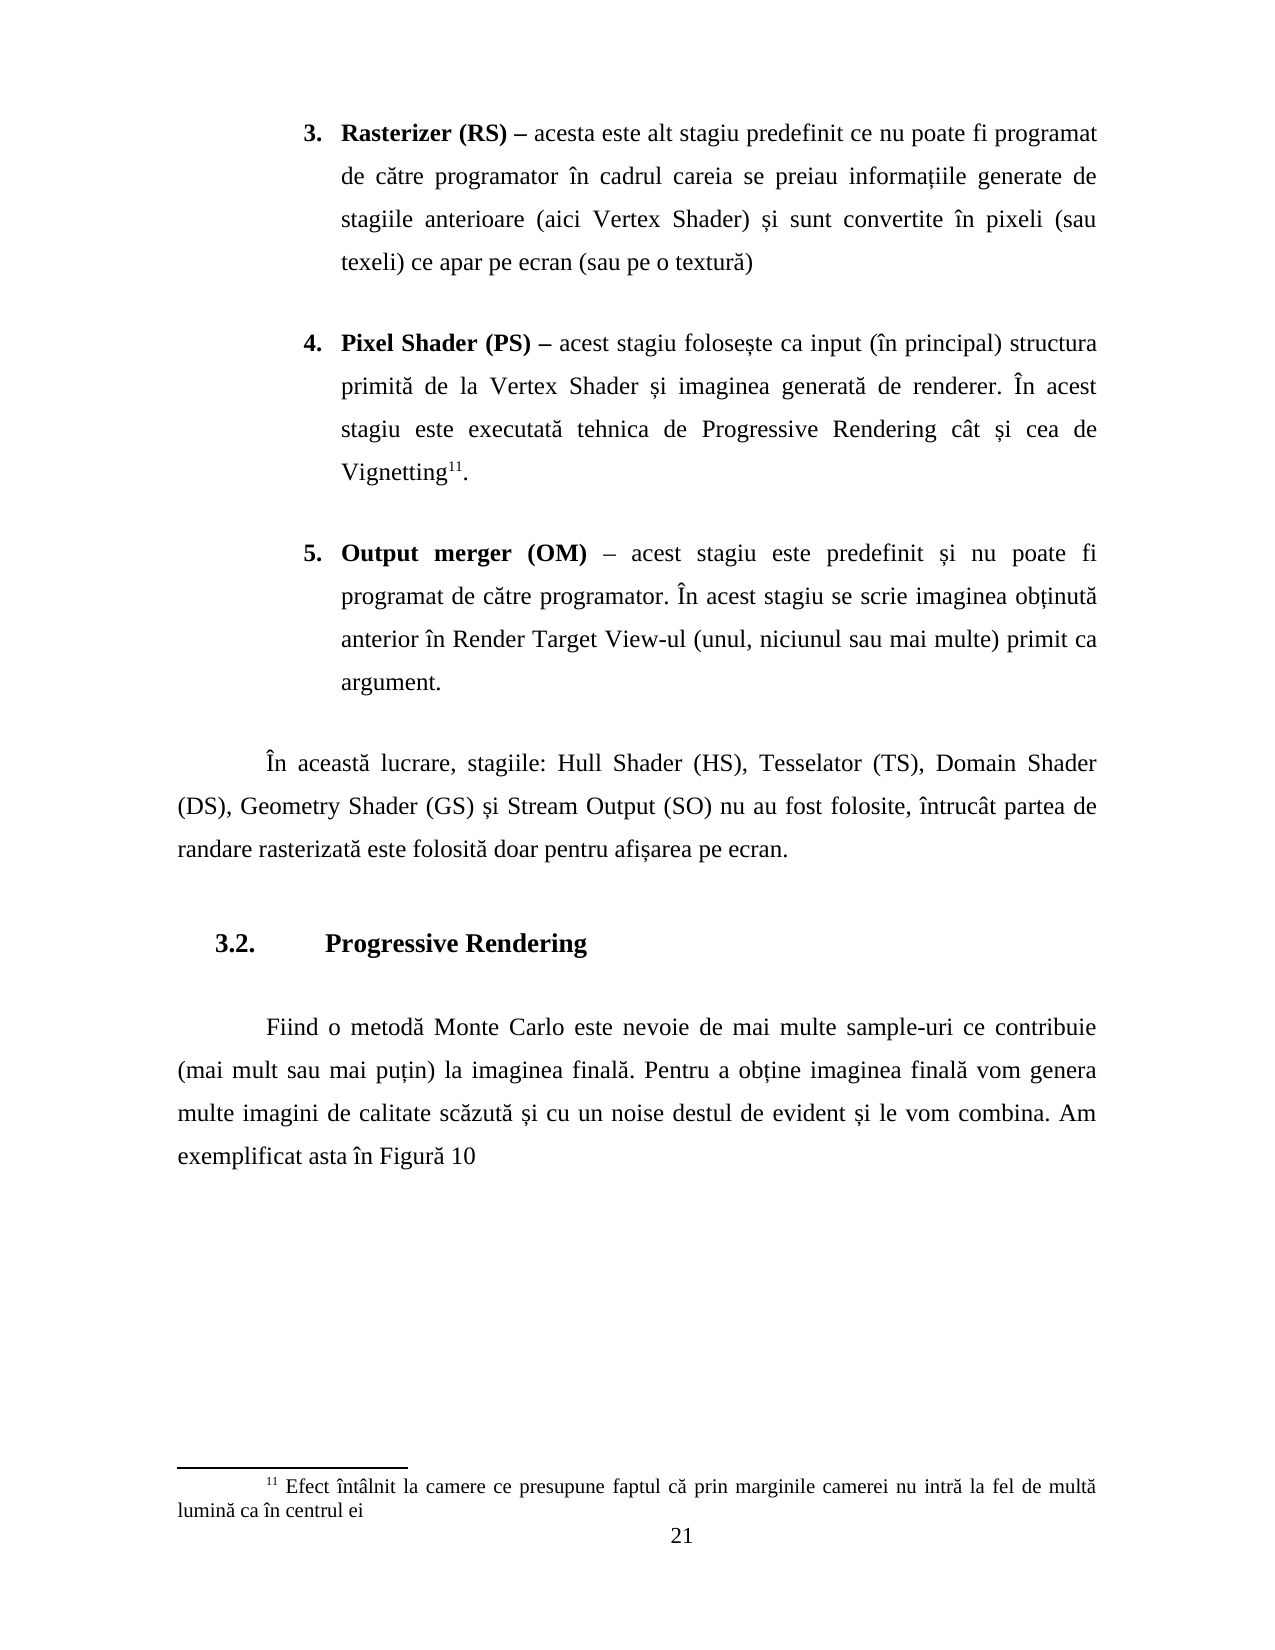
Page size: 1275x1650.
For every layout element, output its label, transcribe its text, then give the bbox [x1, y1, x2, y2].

list Output merger (OM) – acest stagiu este predefinit și nu poate fi programat de către programator. În acest stagiu se scrie imaginea obținută anterior în Render Target View-ul (unul, niciunul sau mai multe) primit ca argument. [303, 538, 1098, 696]
list Pixel Shader (PS) – acest stagiu folosește ca input (în principal) structura primită de la Vertex Shader și imaginea generată de renderer. În acest stagiu este executată tehnica de Progressive Rendering cât și cea de Vignetting. [303, 328, 1098, 486]
text În această lucrare, stagiile: Hull Shader (HS), Tesselator (TS), Domain Shader (DS), Geometry Shader (GS) și Stream Output (SO) nu au fost folosite, întrucât partea de randare rasterizată este folosită doar pentru afișarea pe ecran. [177, 748, 1098, 863]
text Fiind o metodă Monte Carlo este nevoie de mai multe sample-uri ce contribuie (mai mult sau mai puțin) la imaginea finală. Pentru a obține imaginea finală vom genera multe imagini de calitate scăzută și cu un noise destul de evident și le vom combina. Am exemplificat asta în Figură 10 [177, 1012, 1098, 1170]
list Rasterizer (RS) – acesta este alt stagiu predefinit ce nu poate fi programat de către programator în cadrul careia se preiau informațiile generate de stagiile anterioare (aici Vertex Shader) și sunt convertite în pixeli (sau texeli) ce apar pe ecran (sau pe o textură) [303, 118, 1098, 276]
subtitle Progressive Rendering [215, 927, 1098, 959]
